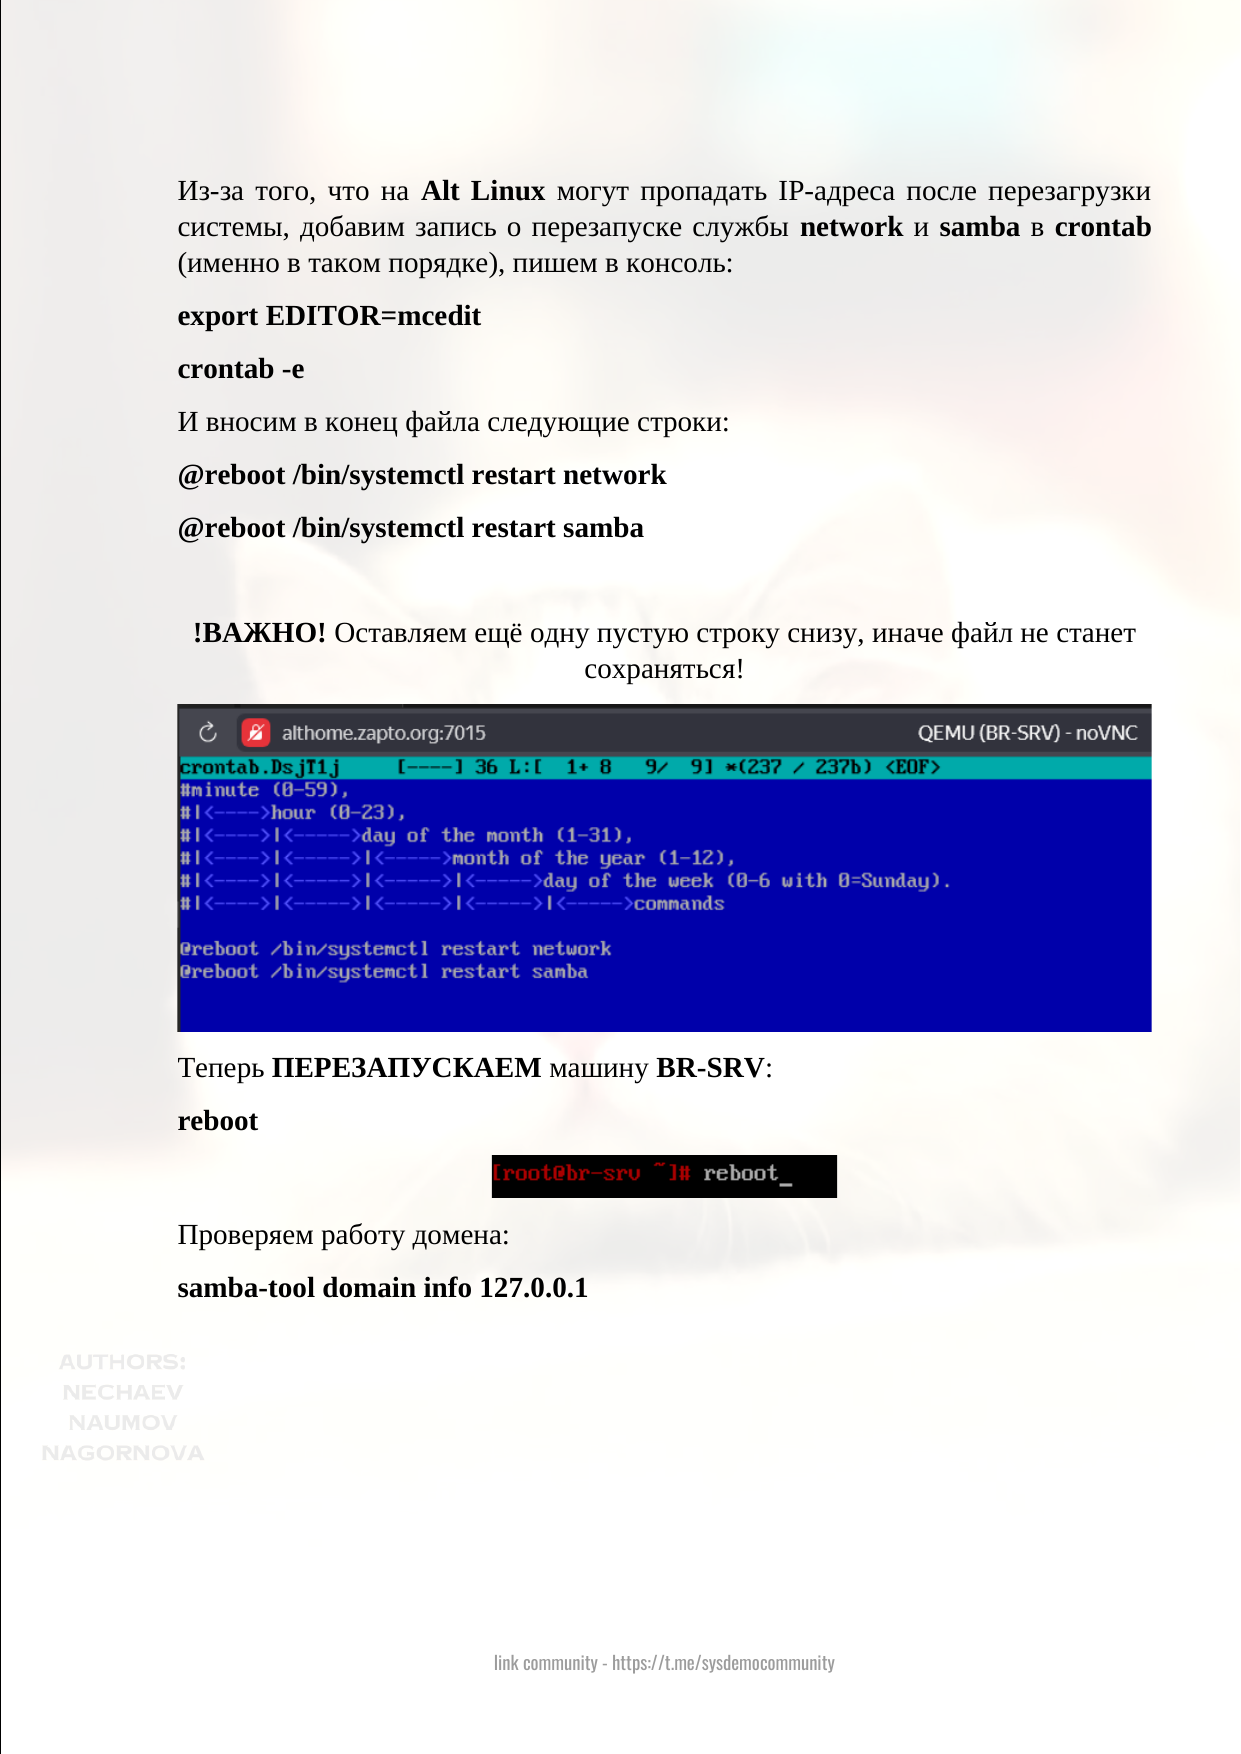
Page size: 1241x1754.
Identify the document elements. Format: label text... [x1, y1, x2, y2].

text export EDITOR=mcedit [177, 298, 1152, 332]
text Теперь ПЕРЕЗАПУСКАЕМ машину BR-SRV: [177, 1050, 1152, 1084]
text samba-tool domain info 127.0.0.1 [177, 1270, 1152, 1303]
text reboot [177, 1103, 1152, 1137]
picture [177, 704, 1152, 1032]
text Из-за того, что на Alt Linux могут пропадать IP-адреса после перезагрузки системы, добавим запись о перезапуске службы network и samba в crontab (именно в таком порядке), пишем в консоль: [177, 173, 1152, 279]
text !ВАЖНО! Оставляем ещё одну пустую строку снизу, иначе файл не станет сохраняться! [177, 615, 1152, 685]
text @reboot /bin/systemctl restart samba [177, 510, 1152, 543]
text сrontab -e [177, 351, 1152, 385]
text @reboot /bin/systemctl restart network [177, 457, 1152, 490]
text И вносим в конец файла следующие строки: [177, 404, 1152, 438]
text Проверяем работу домена: [177, 1217, 1152, 1250]
picture [491, 1155, 838, 1198]
